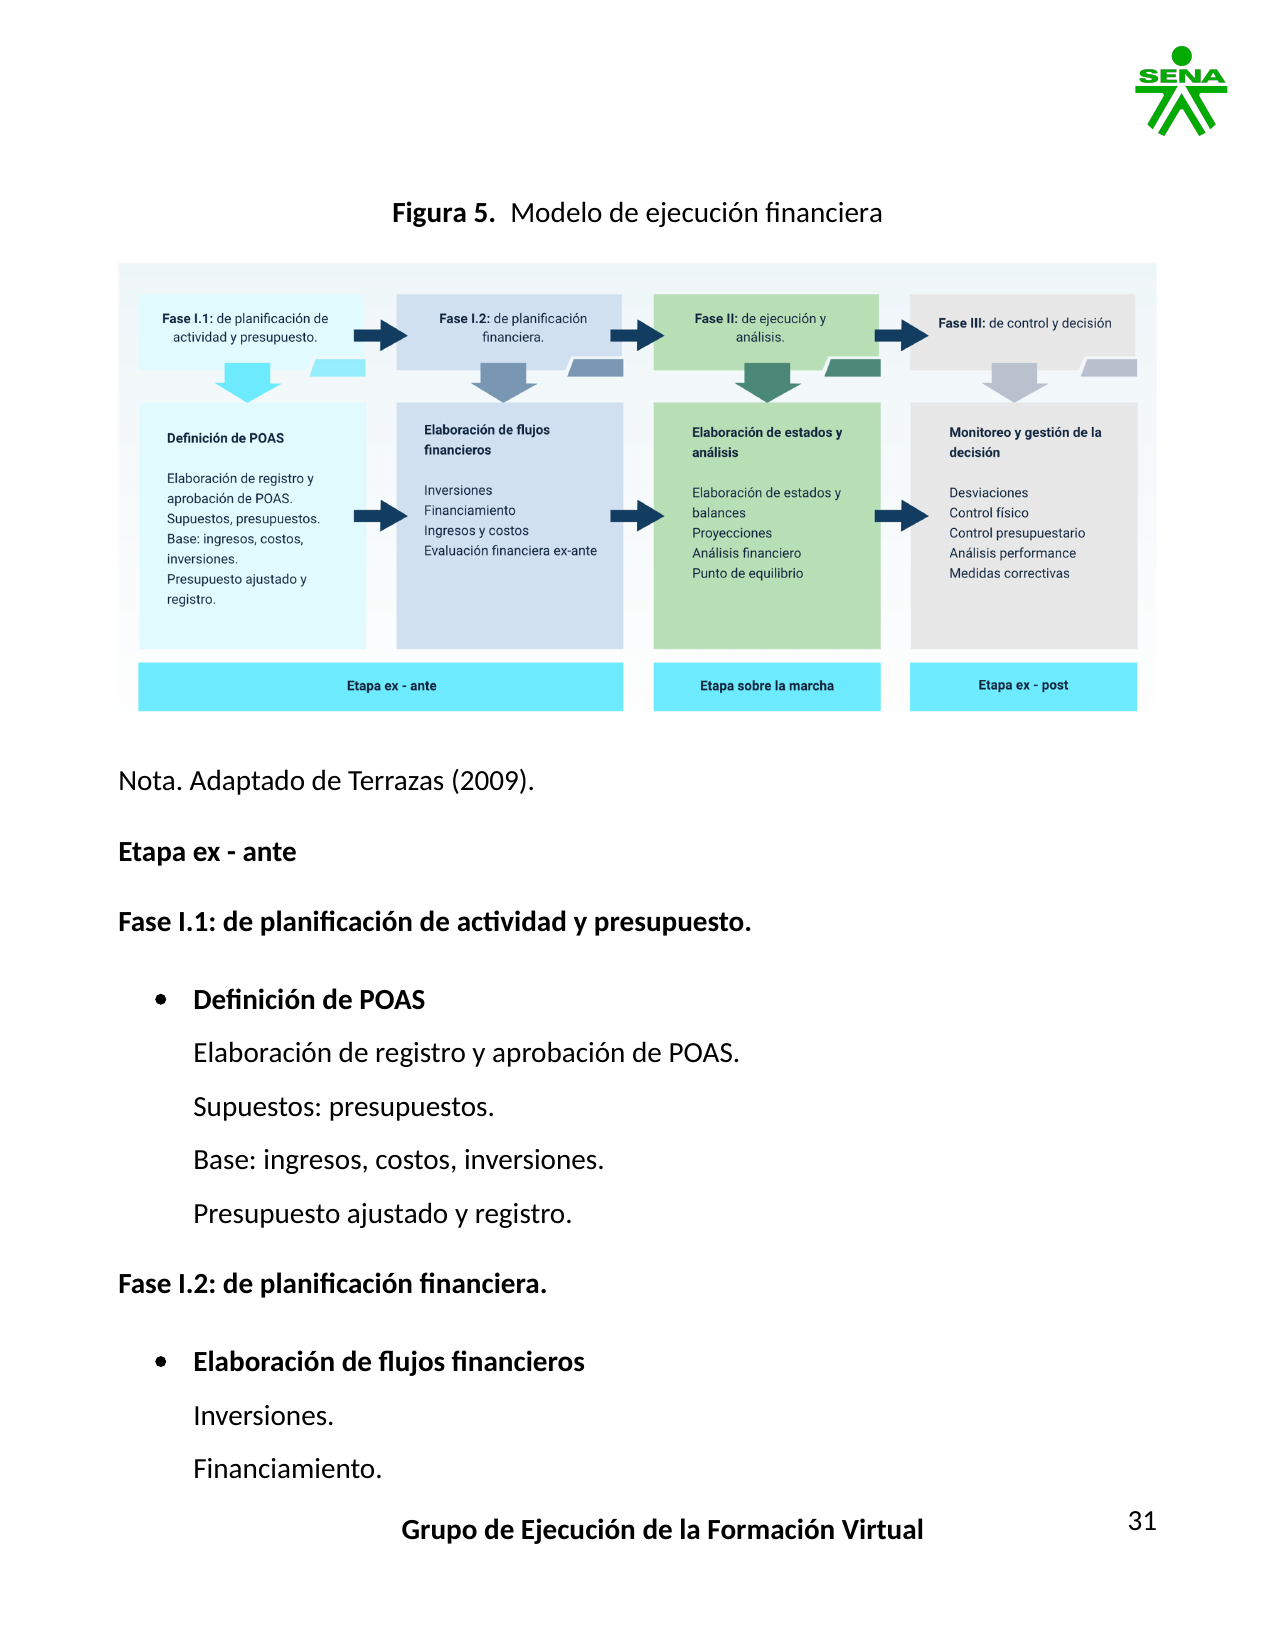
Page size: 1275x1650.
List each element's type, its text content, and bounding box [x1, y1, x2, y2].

list Elaboración de registro y aprobación de POAS. [193, 1034, 1157, 1070]
list Base: ingresos, costos, inversiones. [193, 1141, 1157, 1177]
picture [1135, 46, 1228, 136]
list Inversiones. [193, 1397, 1157, 1432]
text Etapa ex - ante [118, 833, 1157, 868]
list Elaboración de flujos financieros [156, 1343, 1157, 1379]
text Fase I.2: de planificación financiera. [118, 1265, 1157, 1301]
list Supuestos: presupuestos. [193, 1088, 1157, 1124]
list Definición de POAS [156, 981, 1157, 1017]
list Presupuesto ajustado y registro. [193, 1195, 1157, 1231]
text Modelo de ejecución financiera [118, 194, 1157, 229]
picture [118, 263, 1157, 728]
list Financiamiento. [193, 1450, 1157, 1486]
text Fase I.1: de planificación de actividad y presupuesto. [118, 903, 1157, 938]
text Nota. Adaptado de Terrazas (2009). [118, 762, 1157, 798]
